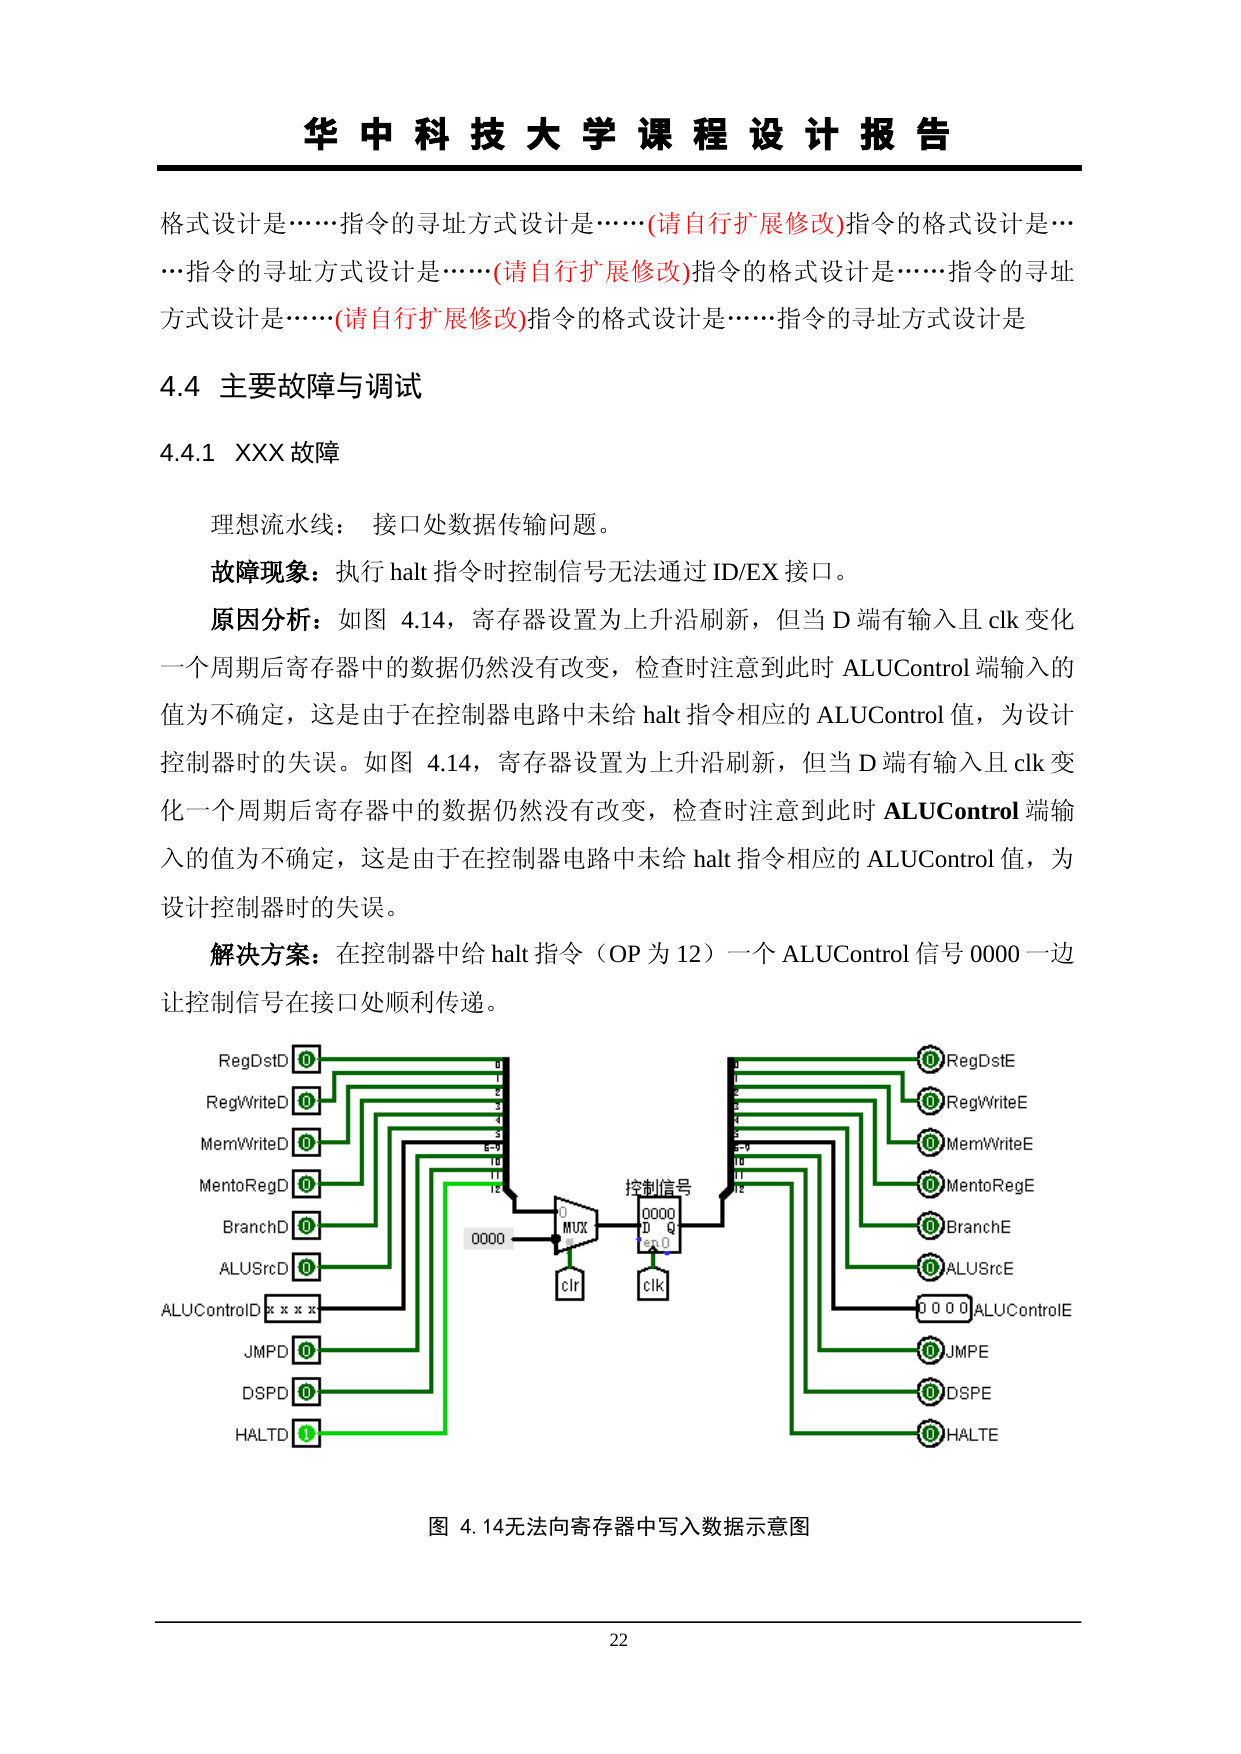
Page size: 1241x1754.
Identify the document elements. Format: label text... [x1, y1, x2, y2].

picture [159, 1024, 1081, 1466]
text 理想流水线： 接口处数据传输问题。 [159, 499, 1104, 547]
text 解决方案：在控制器中给halt指令（OP为12）一个ALUControl信号0000一边让控制信号在接口处顺利传递。 [159, 929, 1075, 1024]
text 故障现象：执行halt指令时控制信号无法通过ID/EX接口。 [159, 547, 1075, 594]
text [159, 198, 1075, 342]
subtitle 主要故障与调试 [159, 367, 1053, 402]
subtitle XXX故障 [159, 427, 1078, 475]
